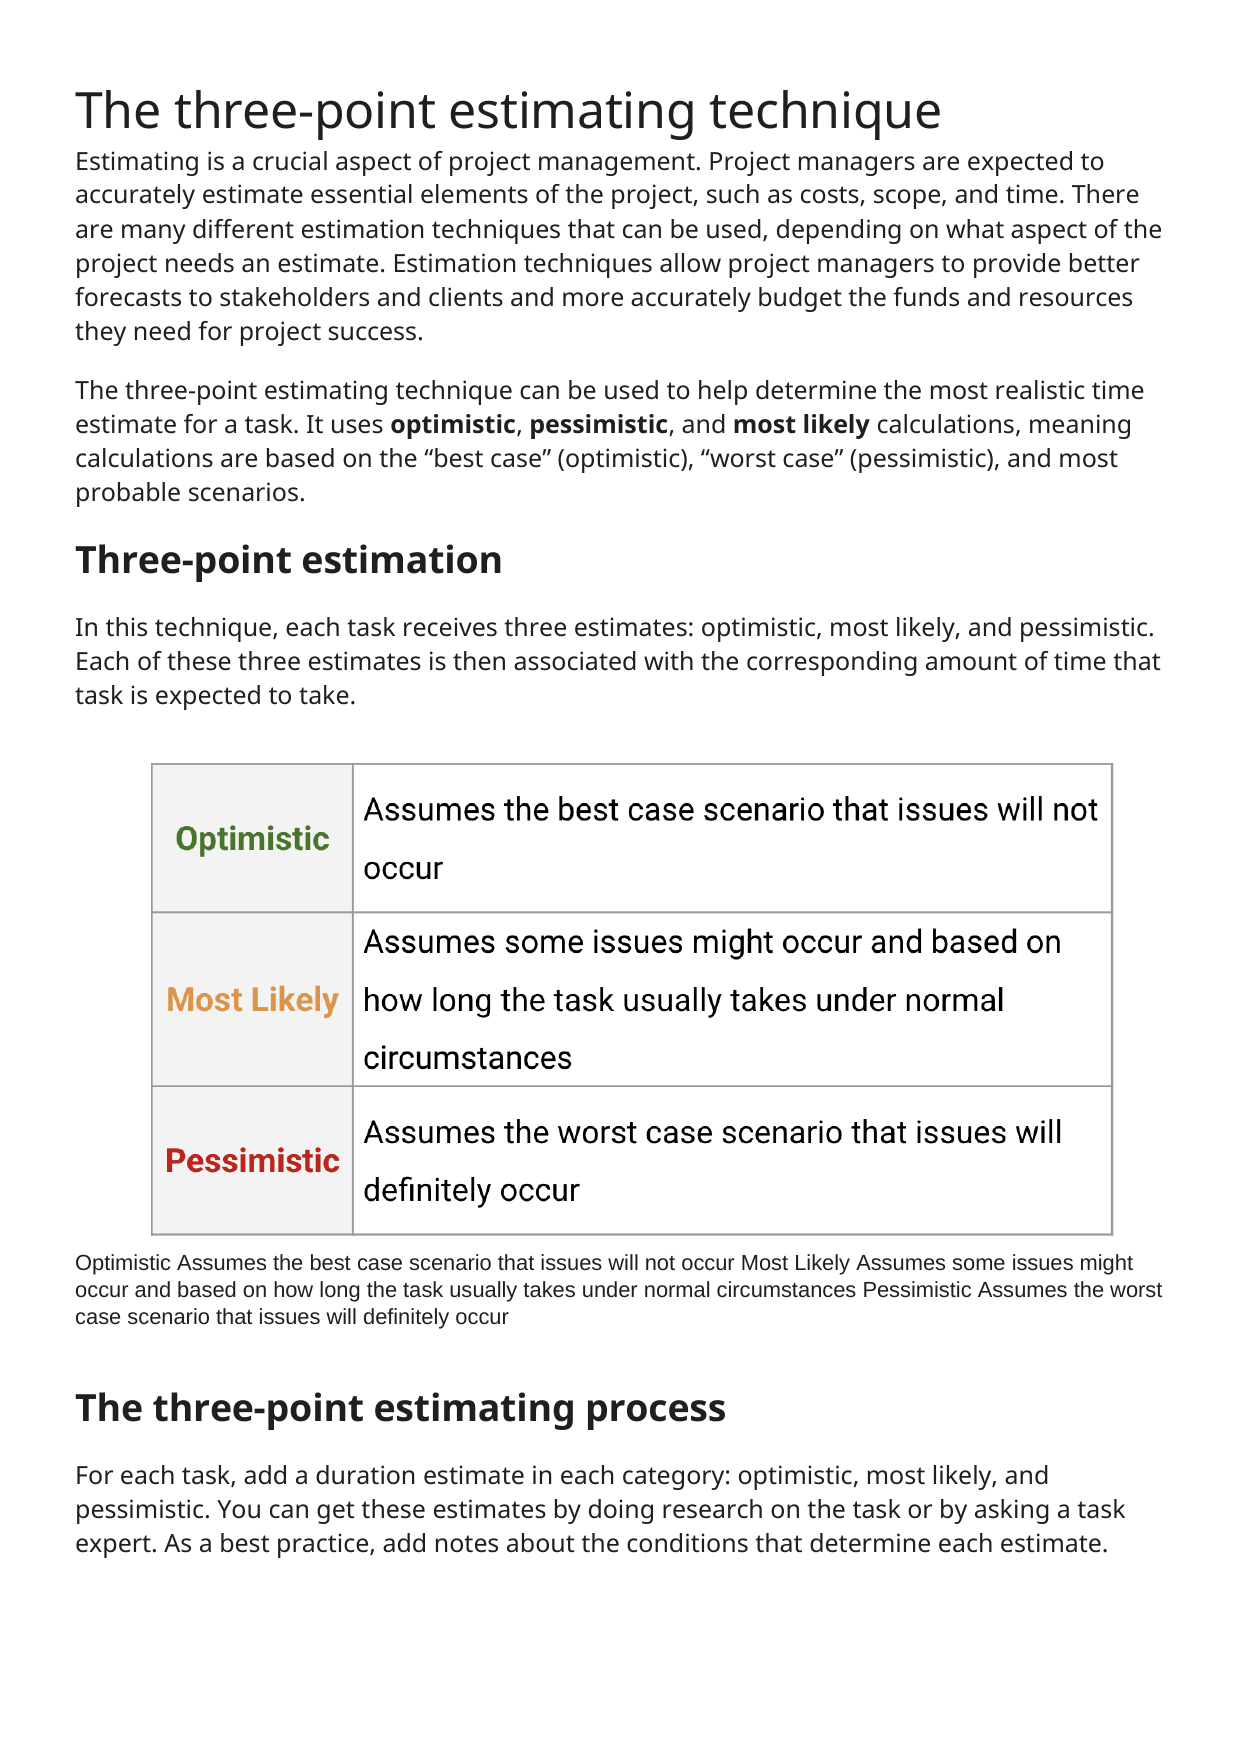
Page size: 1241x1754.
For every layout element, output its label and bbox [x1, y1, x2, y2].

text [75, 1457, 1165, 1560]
picture [75, 737, 1166, 1248]
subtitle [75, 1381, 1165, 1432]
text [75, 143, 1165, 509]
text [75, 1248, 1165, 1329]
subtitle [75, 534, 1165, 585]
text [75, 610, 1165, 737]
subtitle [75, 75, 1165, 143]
